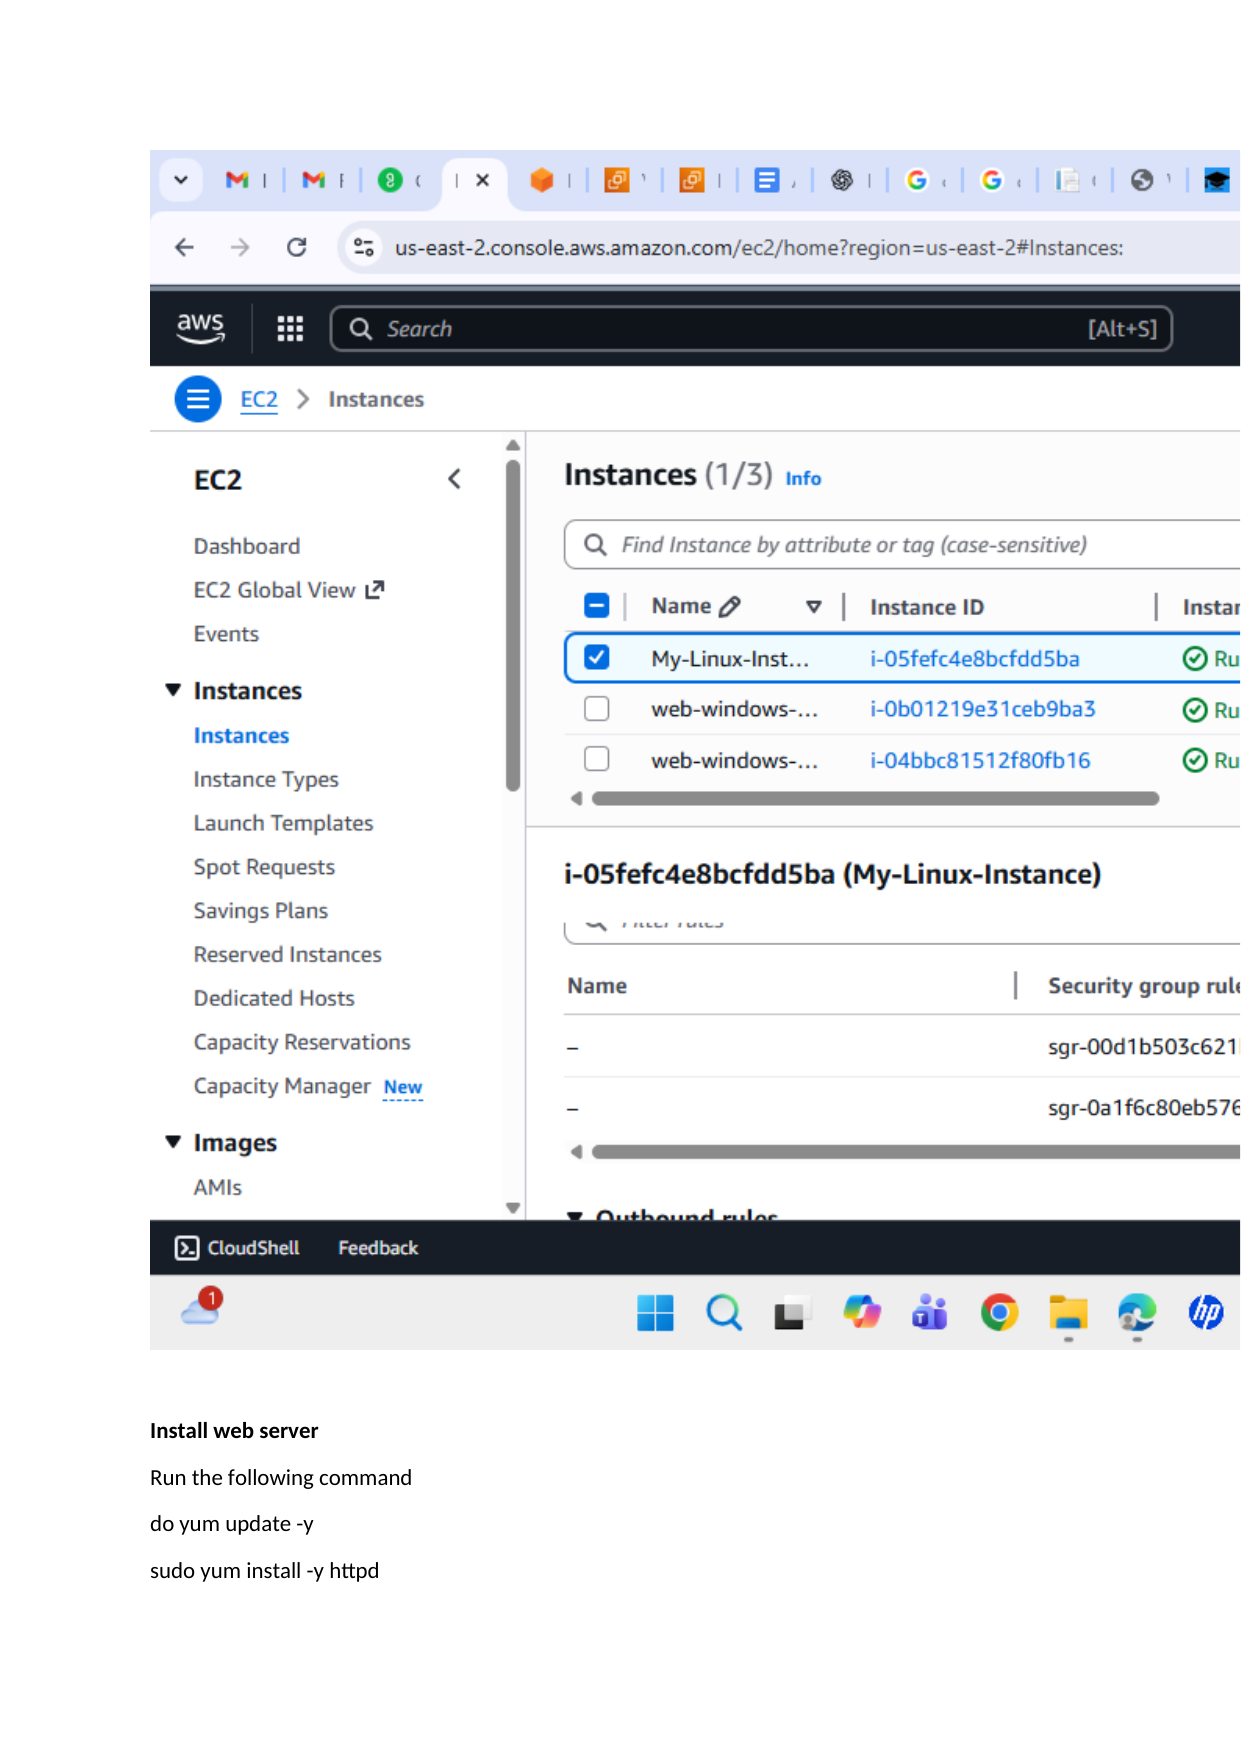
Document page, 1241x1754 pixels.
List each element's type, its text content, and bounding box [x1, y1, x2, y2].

picture [150, 150, 1241, 1350]
text sudo yum install -y httpd [150, 1556, 1090, 1584]
text Run the following command [150, 1463, 1090, 1491]
text do yum update -y [150, 1509, 1090, 1537]
text Install web server [150, 1416, 1090, 1444]
